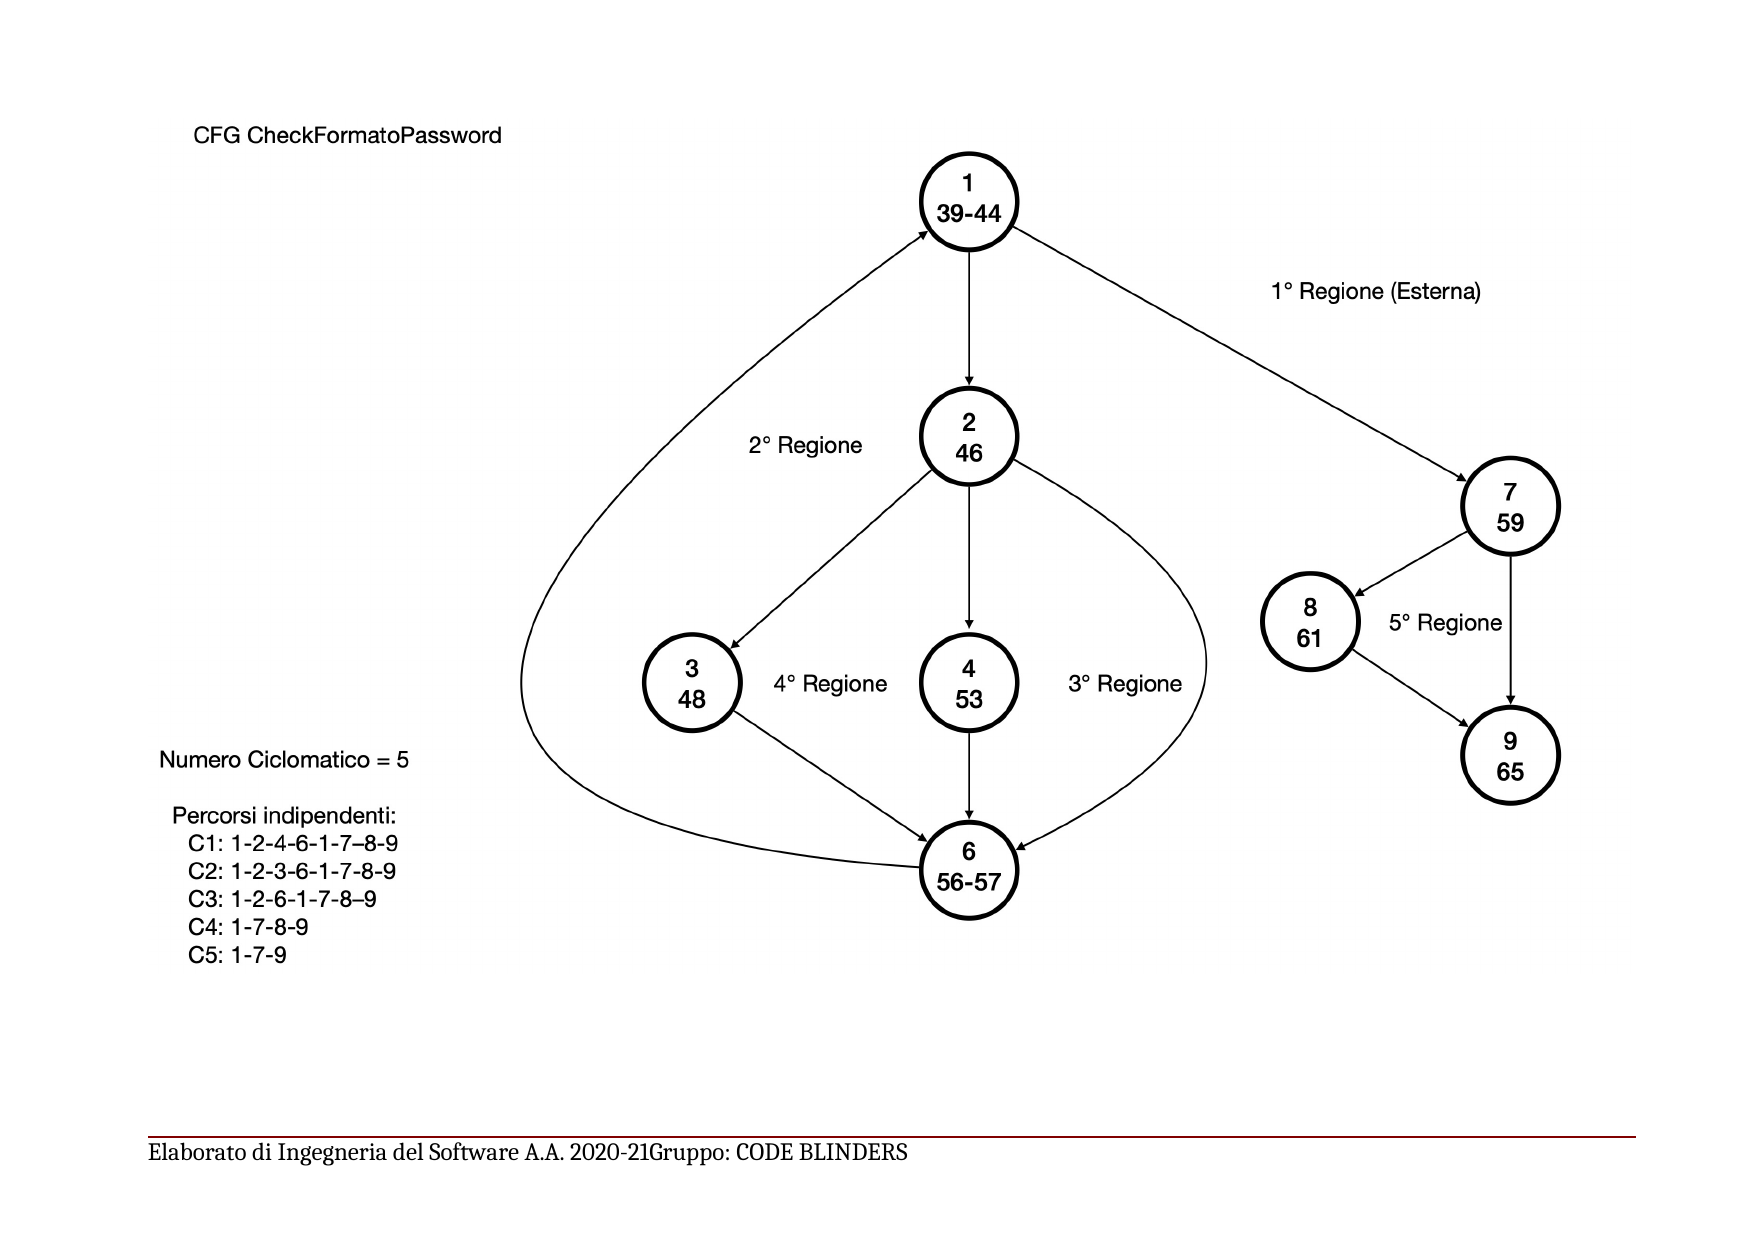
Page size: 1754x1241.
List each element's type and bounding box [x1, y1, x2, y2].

picture [147, 118, 1632, 974]
